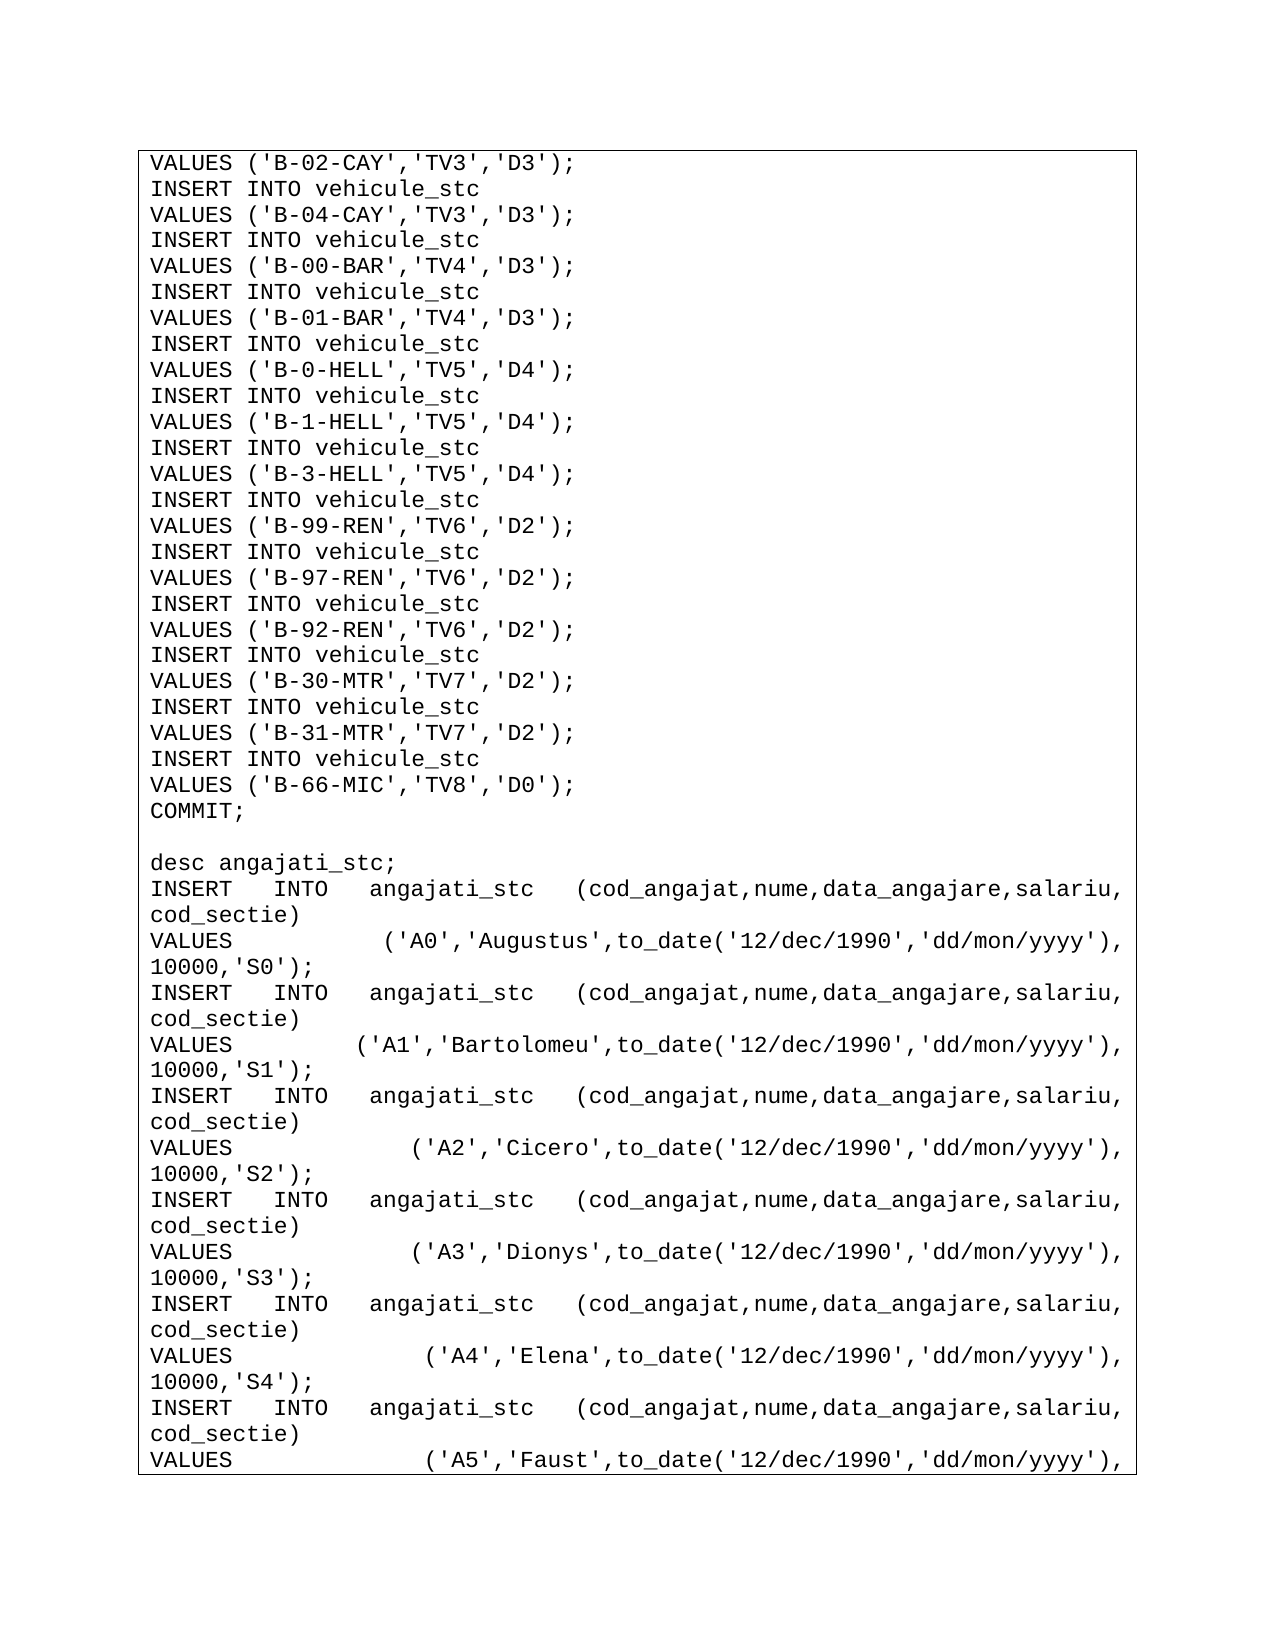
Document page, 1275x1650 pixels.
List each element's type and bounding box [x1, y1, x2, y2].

table_header [139, 151, 1136, 1474]
